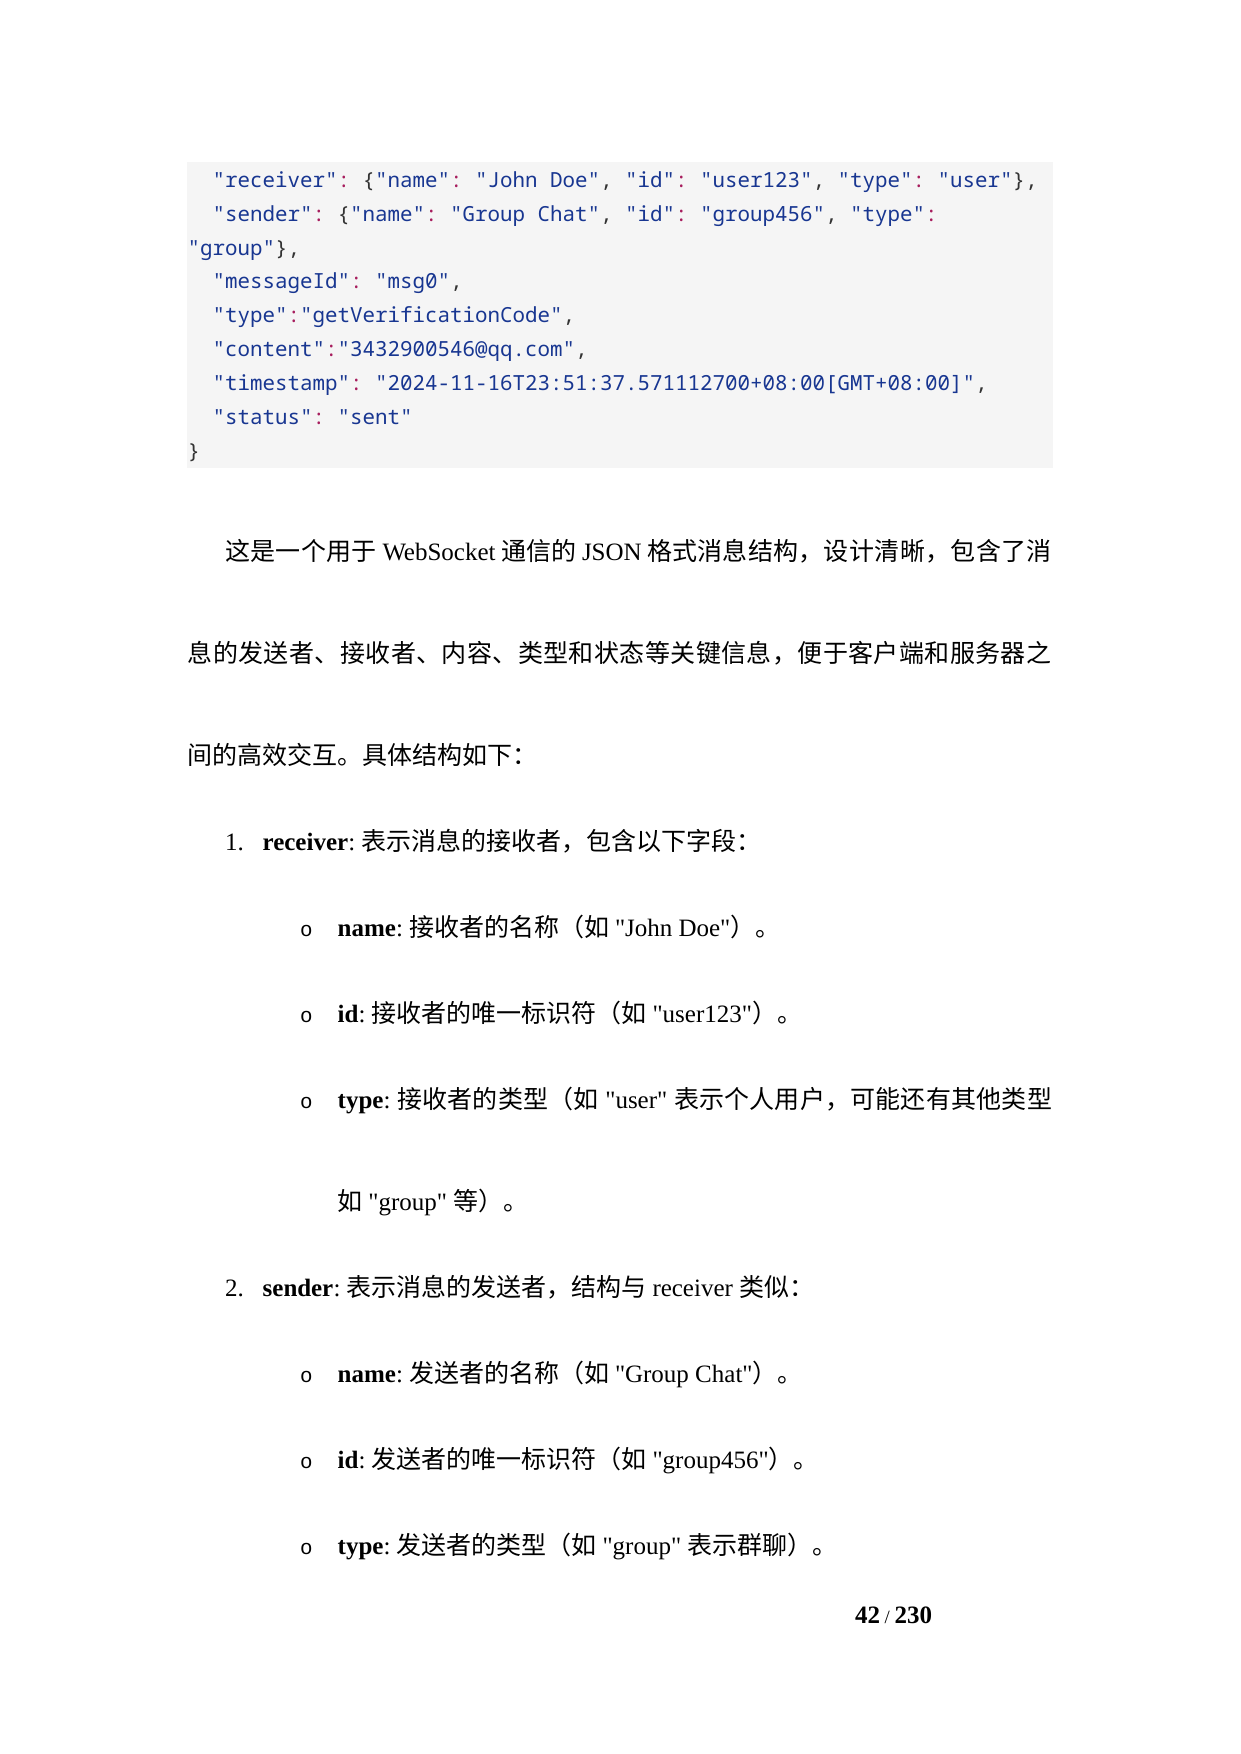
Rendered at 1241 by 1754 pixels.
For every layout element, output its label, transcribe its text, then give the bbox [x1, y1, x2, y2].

text "messageId": "msg0", [187, 264, 1053, 298]
text "timestamp": "2024-11-16T23:51:37.571112700+08:00[GMT+08:00]", [187, 366, 1053, 400]
text "status": "sent" [187, 400, 1053, 434]
text "type":"getVerificationCode", [187, 298, 1053, 332]
list name: 接收者的名称（如 "John Doe"）。 [300, 892, 1053, 960]
text } [187, 434, 1053, 468]
text "sender": {"name": "Group Chat", "id": "group456", "type": "group"}, [187, 196, 1053, 264]
list id: 发送者的唯一标识符（如 "group456"）。 [300, 1424, 1053, 1492]
text 这是一个用于WebSocket通信的JSON格式消息结构，设计清晰，包含了消息的发送者、接收者、内容、类型和状态等关键信息，便于客户端和服务器之间的高效交互。具体结构如下： [187, 516, 1053, 788]
text "receiver": {"name": "John Doe", "id": "user123", "type": "user"}, [187, 162, 1053, 196]
list type: 接收者的类型（如 "user" 表示个人用户，可能还有其他类型如 "group" 等）。 [300, 1064, 1053, 1234]
list receiver: 表示消息的接收者，包含以下字段： [225, 806, 1053, 874]
text "content":"3432900546@qq.com", [187, 332, 1053, 366]
list type: 发送者的类型（如 "group" 表示群聊）。 [300, 1510, 1053, 1578]
list name: 发送者的名称（如 "Group Chat"）。 [300, 1338, 1053, 1406]
list sender: 表示消息的发送者，结构与 receiver 类似： [225, 1252, 1053, 1320]
list id: 接收者的唯一标识符（如 "user123"）。 [300, 978, 1053, 1046]
